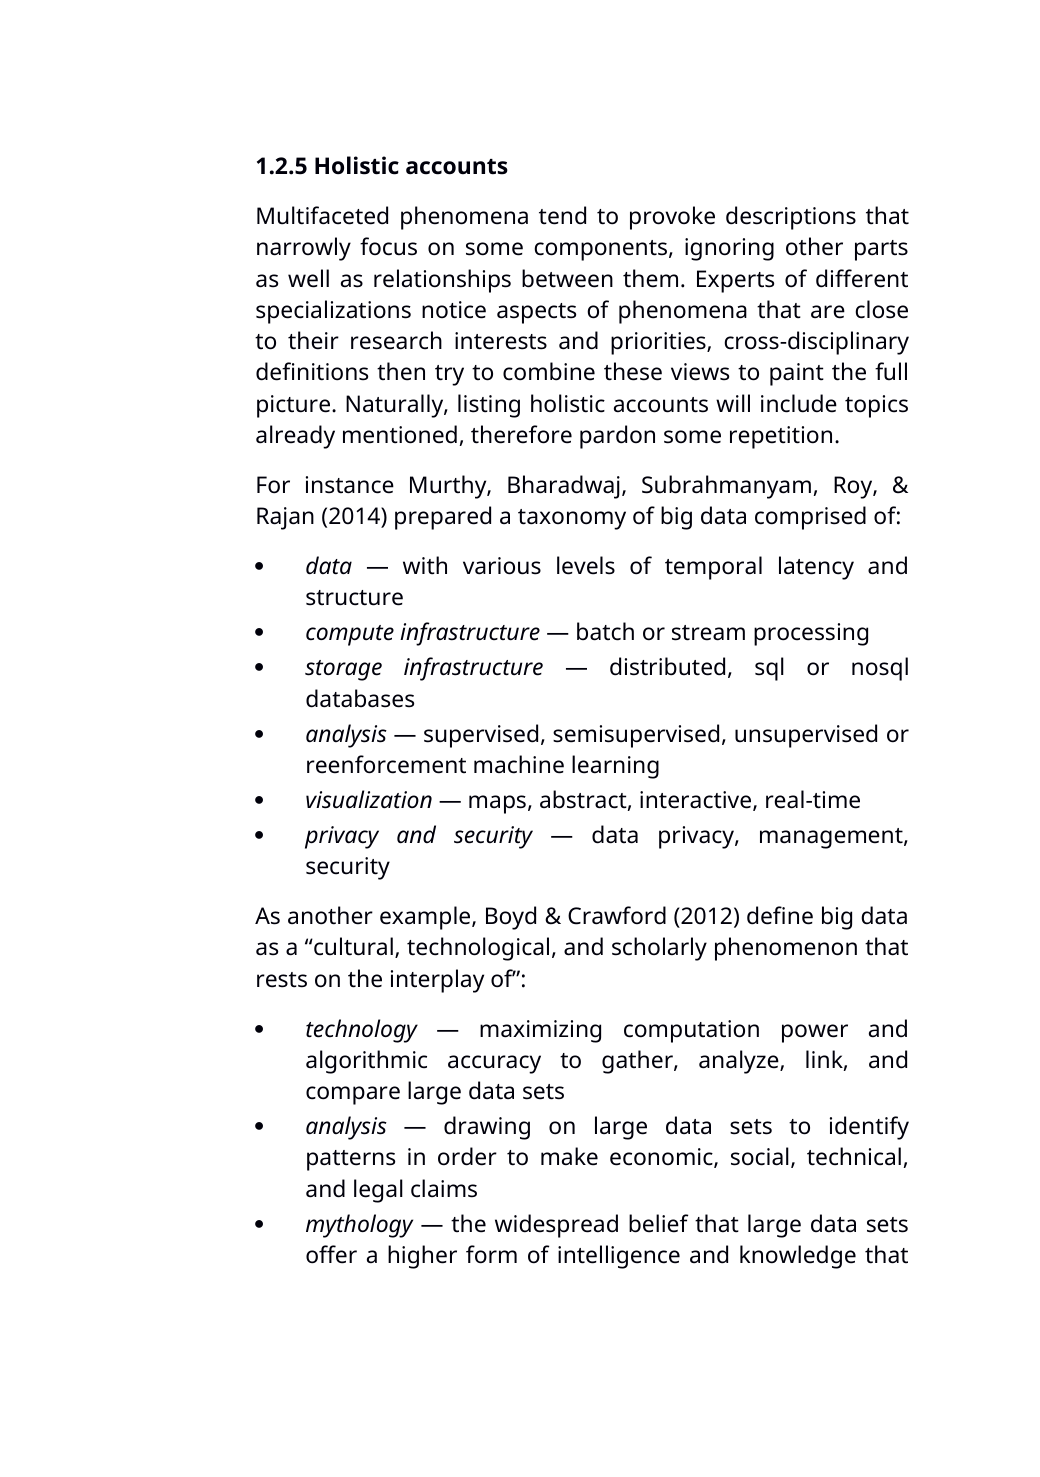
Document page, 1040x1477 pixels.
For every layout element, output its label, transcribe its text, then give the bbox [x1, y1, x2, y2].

text As another example, Boyd & Crawford (2012) define big data as a “cultural, technological, and scholarly phenomenon that rests on the interplay of”: [255, 900, 910, 994]
subtitle 1.2.5 Holistic accounts [255, 150, 910, 181]
list visualization — maps, abstract, interactive, real-time [255, 784, 910, 815]
list analysis — supervised, semisupervised, unsupervised or reenforcement machine learning [255, 717, 910, 780]
list technology — maximizing computation power and algorithmic accuracy to gather, analyze, link, and compare large data sets [255, 1012, 910, 1106]
list storage infrastructure — distributed, sql or nosql databases [255, 651, 910, 714]
text For instance Murthy, Bharadwaj, Subrahmanyam, Roy, & Rajan (2014) prepared a taxonomy of big data comprised of: [255, 469, 910, 531]
text Multifaceted phenomena tend to provoke descriptions that narrowly focus on some components, ignoring other parts as well as relationships between them. Experts of different specializations notice aspects of phenomena that are close to their research interests and priorities, cross-disciplinary definitions then try to combine these views to paint the full picture. Naturally, listing holistic accounts will include topics already mentioned, therefore pardon some repetition. [255, 200, 910, 450]
list privacy and security — data privacy, management, security [255, 819, 910, 881]
list data — with various levels of temporal latency and structure [255, 550, 910, 612]
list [255, 1207, 910, 1270]
list compute infrastructure — batch or stream processing [255, 616, 910, 647]
list analysis — drawing on large data sets to identify patterns in order to make economic, social, technical, and legal claims [255, 1110, 910, 1204]
